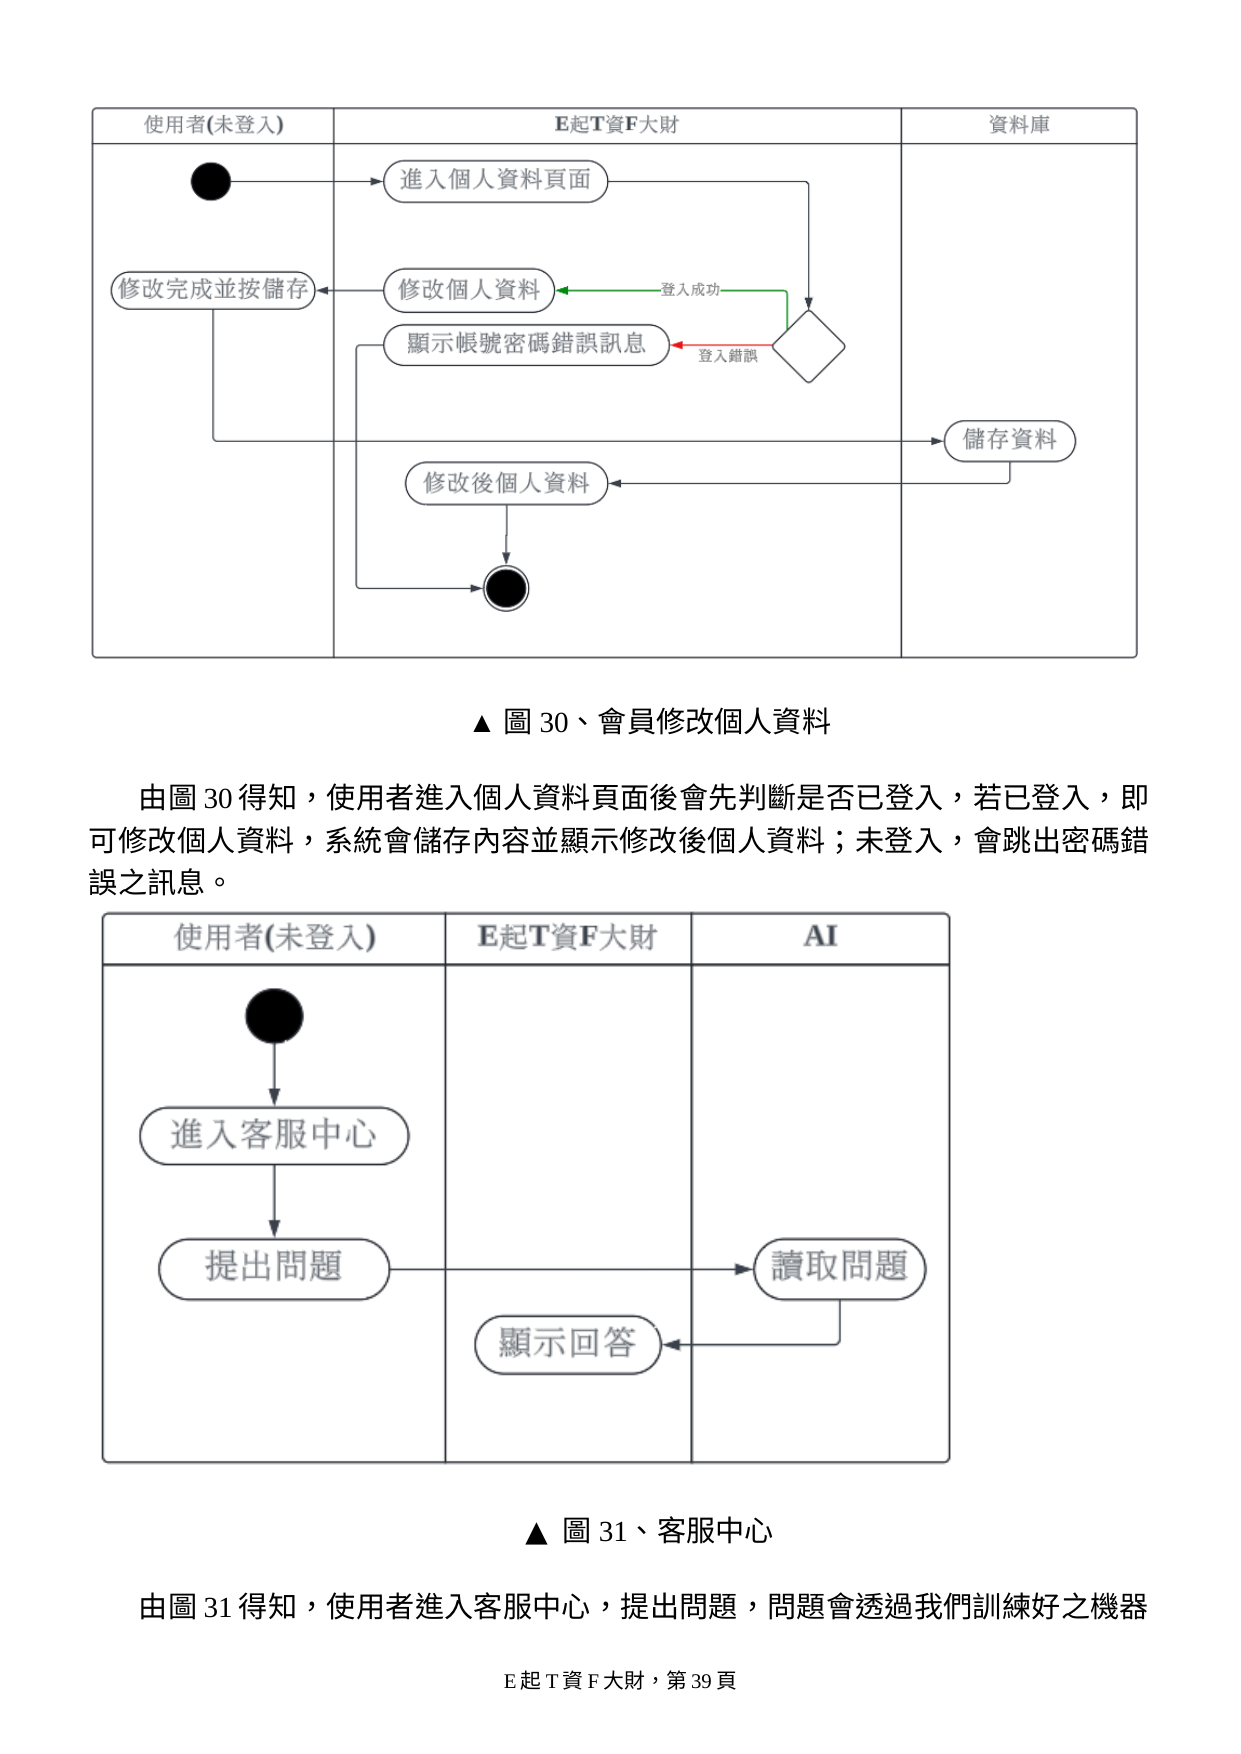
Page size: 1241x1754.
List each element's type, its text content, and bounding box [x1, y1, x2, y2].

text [89, 1583, 1152, 1626]
picture [88, 901, 971, 1474]
text ▲ 圖 30、會員修改個人資料 [89, 699, 1152, 741]
picture [88, 102, 1152, 666]
list 圖 31、客服中心 [147, 1507, 1152, 1550]
text 由圖30得知，使用者進入個人資料頁面後會先判斷是否已登入，若已登入，即可修改個人資料，系統會儲存內容並顯示修改後個人資料；未登入，會跳出密碼錯誤之訊息。 [89, 775, 1152, 902]
